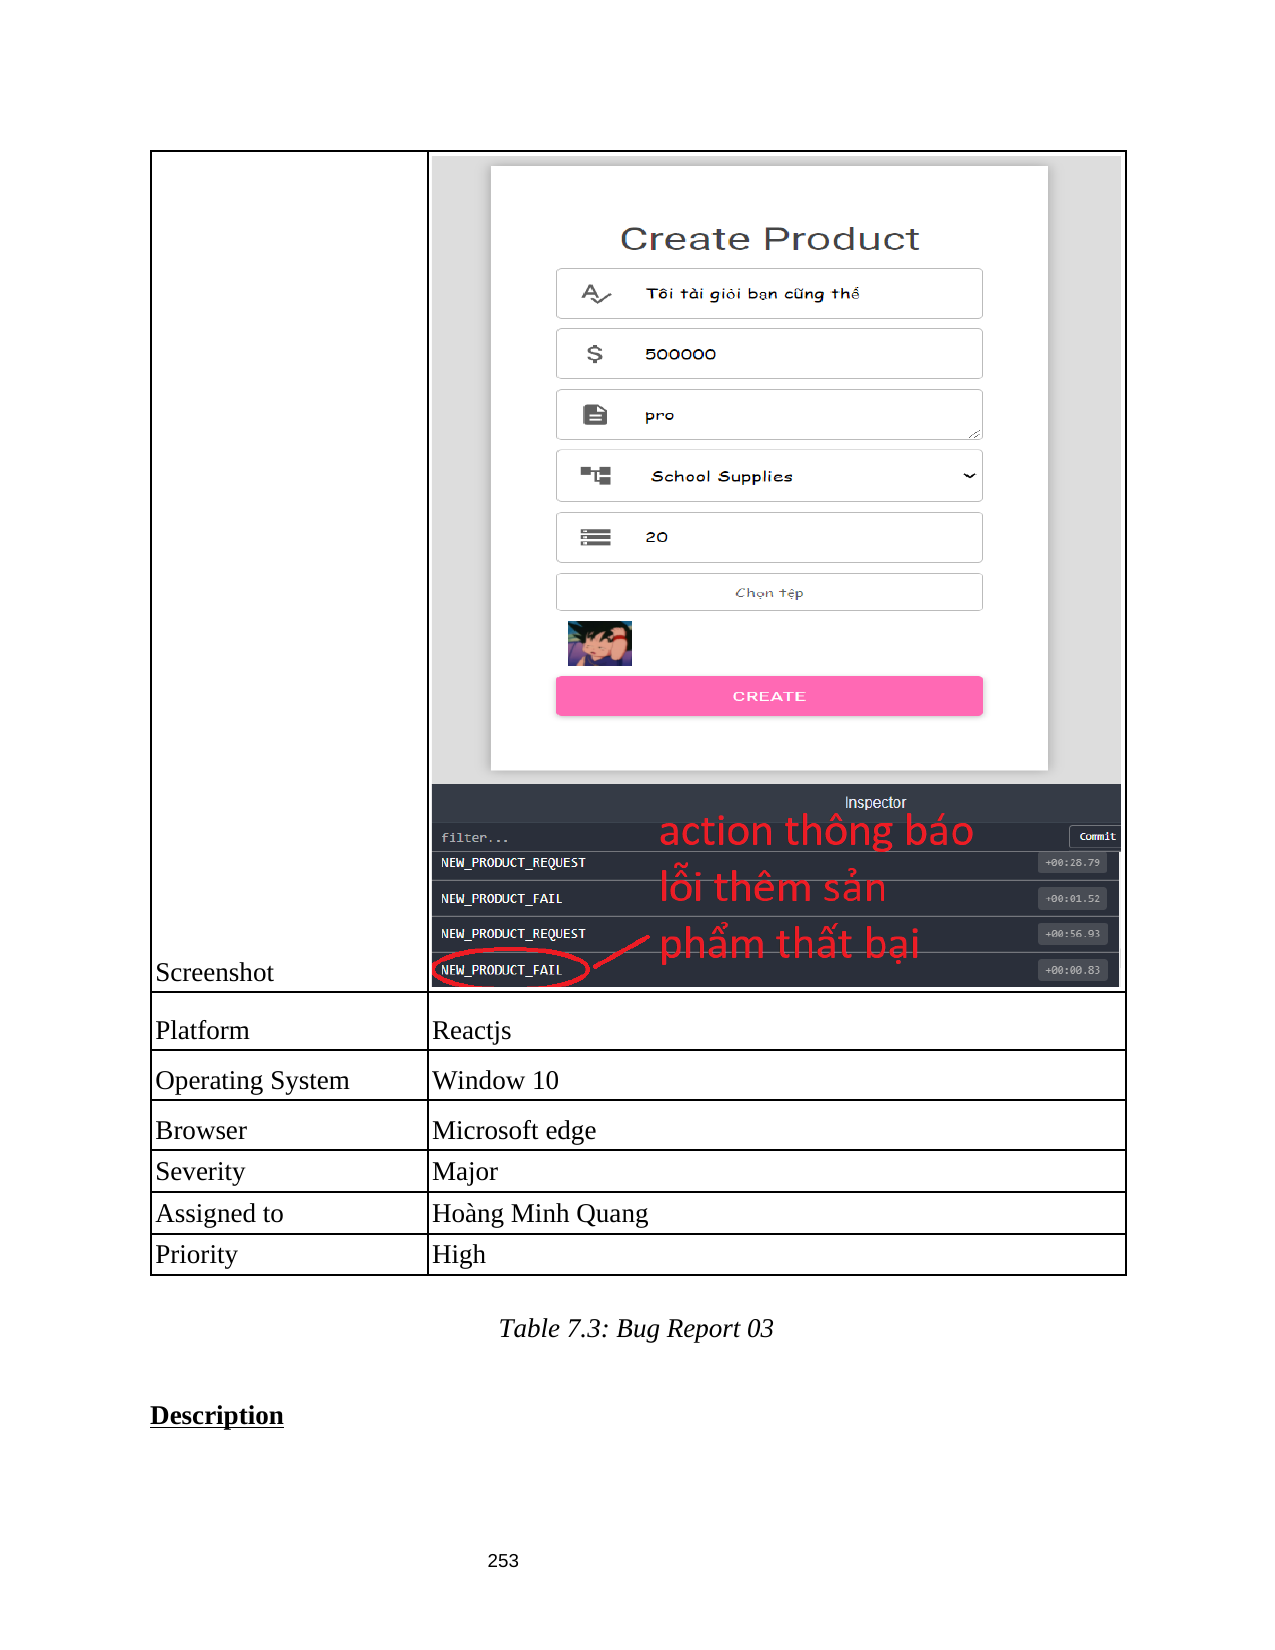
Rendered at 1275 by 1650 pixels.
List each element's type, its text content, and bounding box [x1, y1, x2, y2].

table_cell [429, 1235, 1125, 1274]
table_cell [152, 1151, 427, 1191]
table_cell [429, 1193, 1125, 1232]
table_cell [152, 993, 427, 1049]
text Table 7.3: Bug Report 03 [150, 1312, 1125, 1343]
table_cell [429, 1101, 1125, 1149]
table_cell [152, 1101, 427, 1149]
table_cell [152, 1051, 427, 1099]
text Description [150, 1399, 1125, 1431]
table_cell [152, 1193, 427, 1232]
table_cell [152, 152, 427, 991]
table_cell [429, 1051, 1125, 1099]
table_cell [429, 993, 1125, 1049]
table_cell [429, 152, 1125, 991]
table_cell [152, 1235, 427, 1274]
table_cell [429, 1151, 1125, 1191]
picture [431, 156, 1121, 987]
